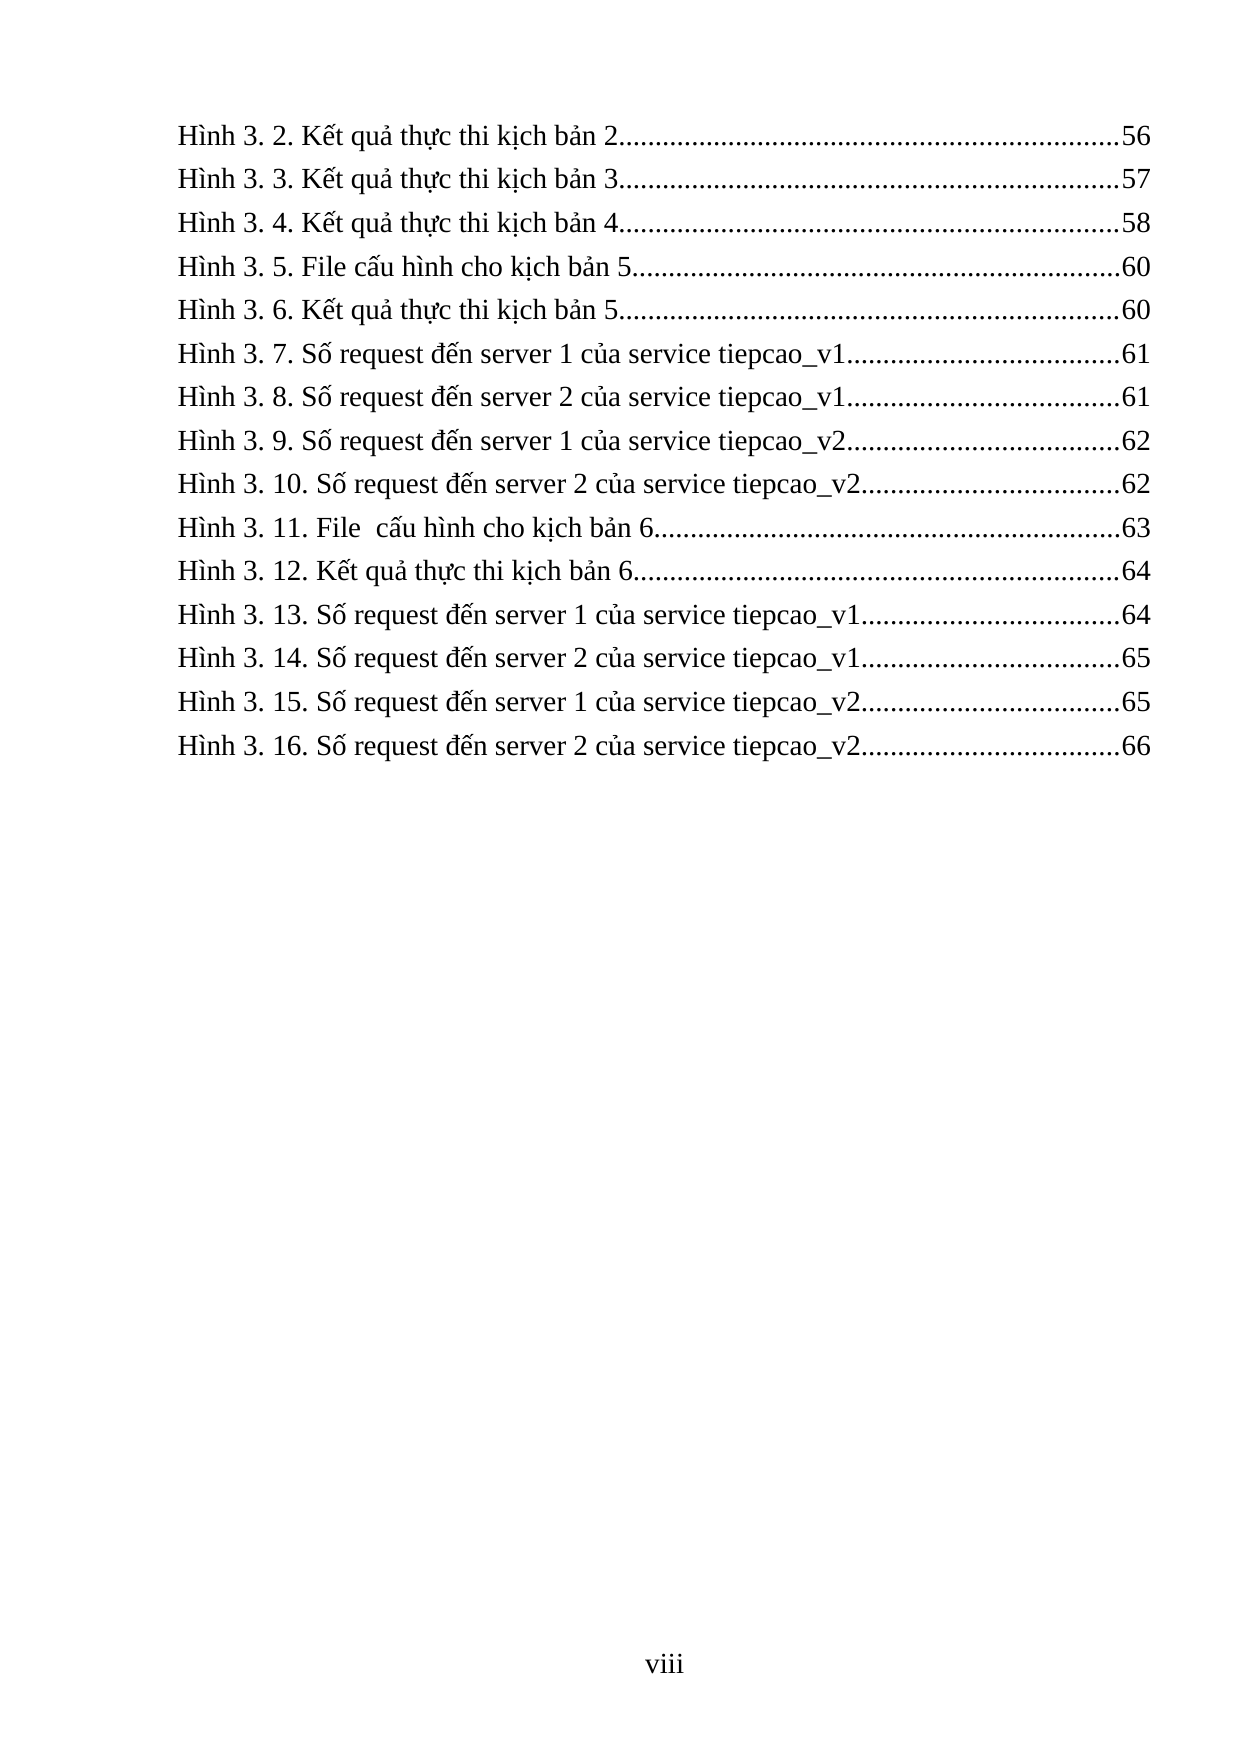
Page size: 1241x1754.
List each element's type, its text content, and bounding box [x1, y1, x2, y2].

text Hình 3. 5. File cấu hình cho kịch bản 5 60 [177, 249, 1152, 282]
text Hình 3. 2. Kết quả thực thi kịch bản 2 56 [177, 118, 1152, 152]
text Hình 3. 3. Kết quả thực thi kịch bản 3 57 [177, 162, 1152, 195]
text Hình 3. 10. Số request đến server 2 của service tiepcao_v2 62 [177, 466, 1152, 500]
text Hình 3. 4. Kết quả thực thi kịch bản 4 58 [177, 205, 1152, 239]
text Hình 3. 12. Kết quả thực thi kịch bản 6 64 [177, 553, 1152, 587]
text Hình 3. 15. Số request đến server 1 của service tiepcao_v2 65 [177, 684, 1152, 718]
text Hình 3. 16. Số request đến server 2 của service tiepcao_v2 66 [177, 728, 1152, 761]
text Hình 3. 8. Số request đến server 2 của service tiepcao_v1 61 [177, 379, 1152, 413]
text Hình 3. 13. Số request đến server 1 của service tiepcao_v1 64 [177, 597, 1152, 631]
text Hình 3. 6. Kết quả thực thi kịch bản 5 60 [177, 292, 1152, 326]
text Hình 3. 9. Số request đến server 1 của service tiepcao_v2 62 [177, 423, 1152, 456]
text Hình 3. 11. File cấu hình cho kịch bản 6 63 [177, 510, 1152, 543]
text Hình 3. 14. Số request đến server 2 của service tiepcao_v1 65 [177, 641, 1152, 674]
text Hình 3. 7. Số request đến server 1 của service tiepcao_v1 61 [177, 336, 1152, 369]
